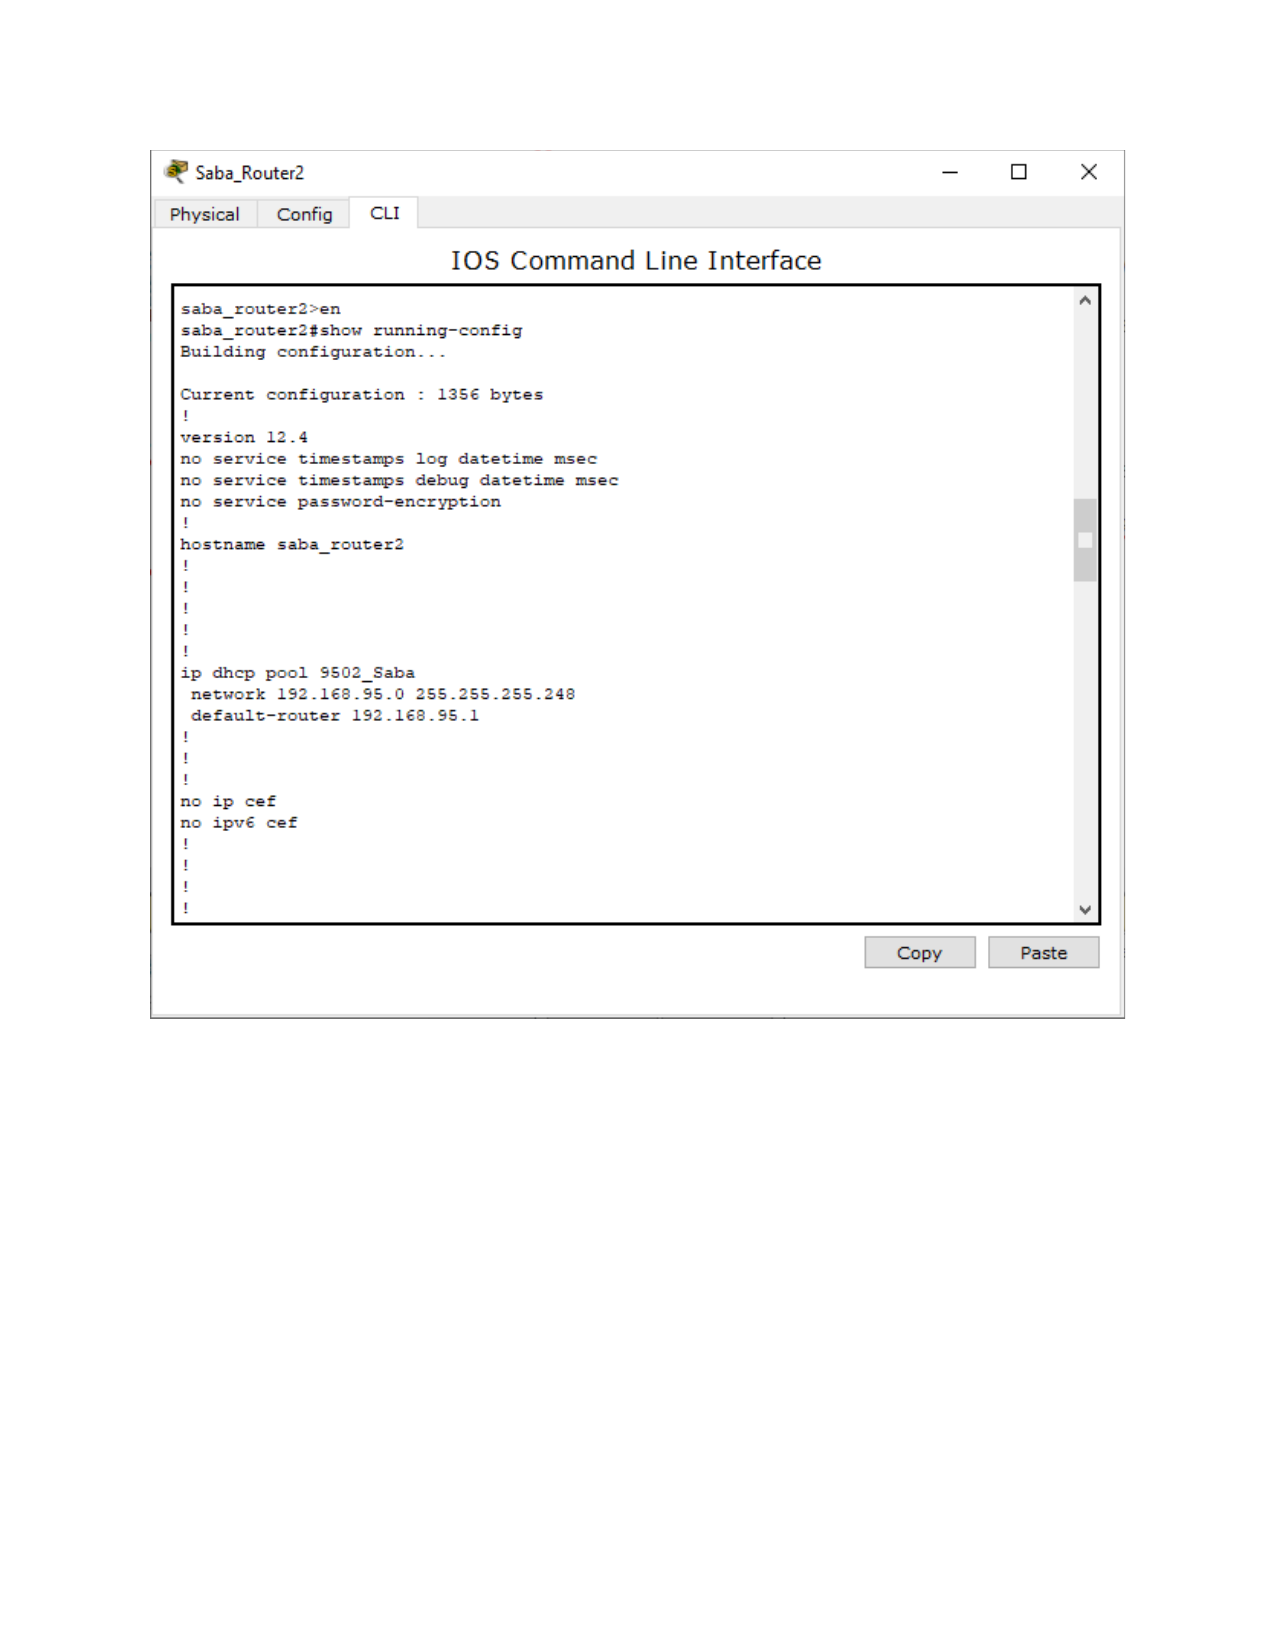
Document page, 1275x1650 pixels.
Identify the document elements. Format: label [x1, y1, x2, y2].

picture [150, 150, 1125, 1019]
